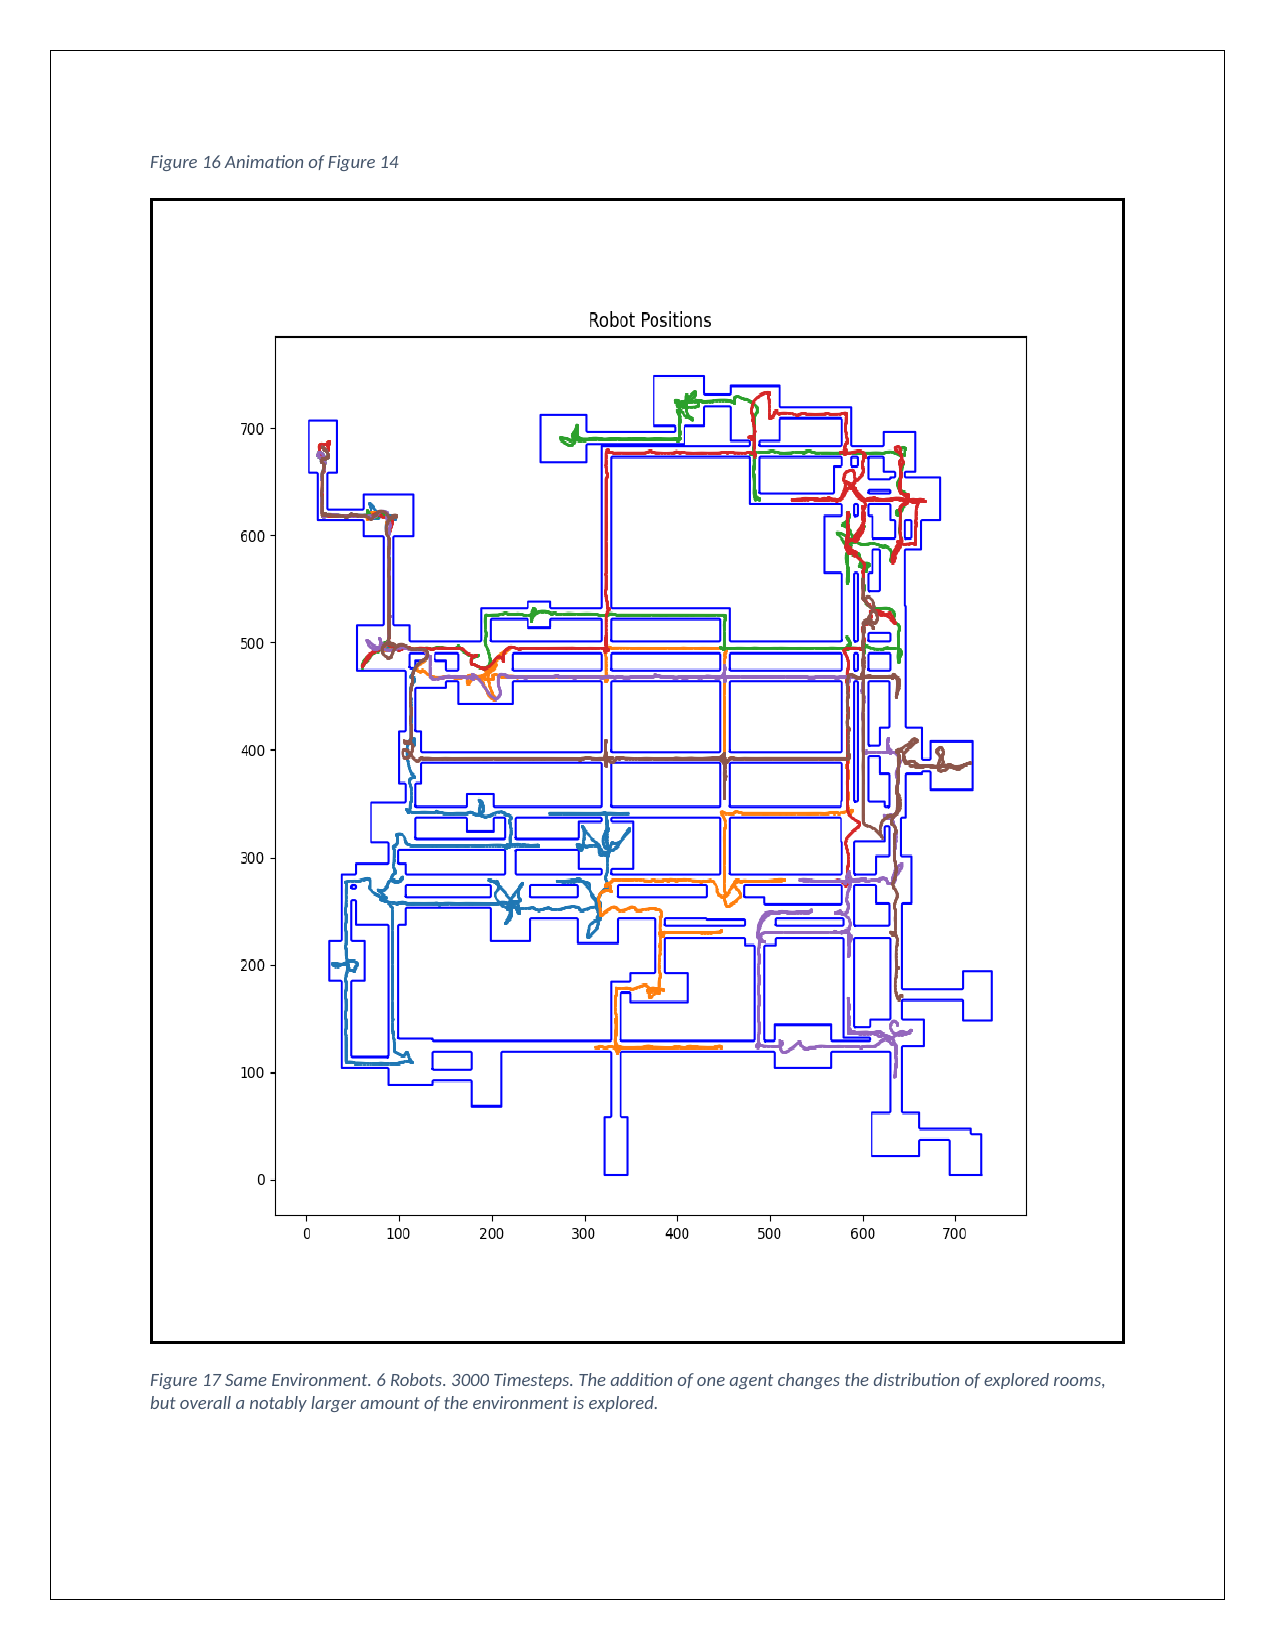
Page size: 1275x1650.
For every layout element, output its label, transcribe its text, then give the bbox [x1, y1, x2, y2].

picture [153, 201, 1122, 1341]
text Figure 17 Same Environment. 6 Robots. 3000 Timesteps. The addition of one agent changes the distribution of explored rooms, but overall a notably larger amount of the environment is explored. [150, 1344, 1125, 1414]
text Figure 16 Animation of Figure 14 [150, 150, 1125, 173]
